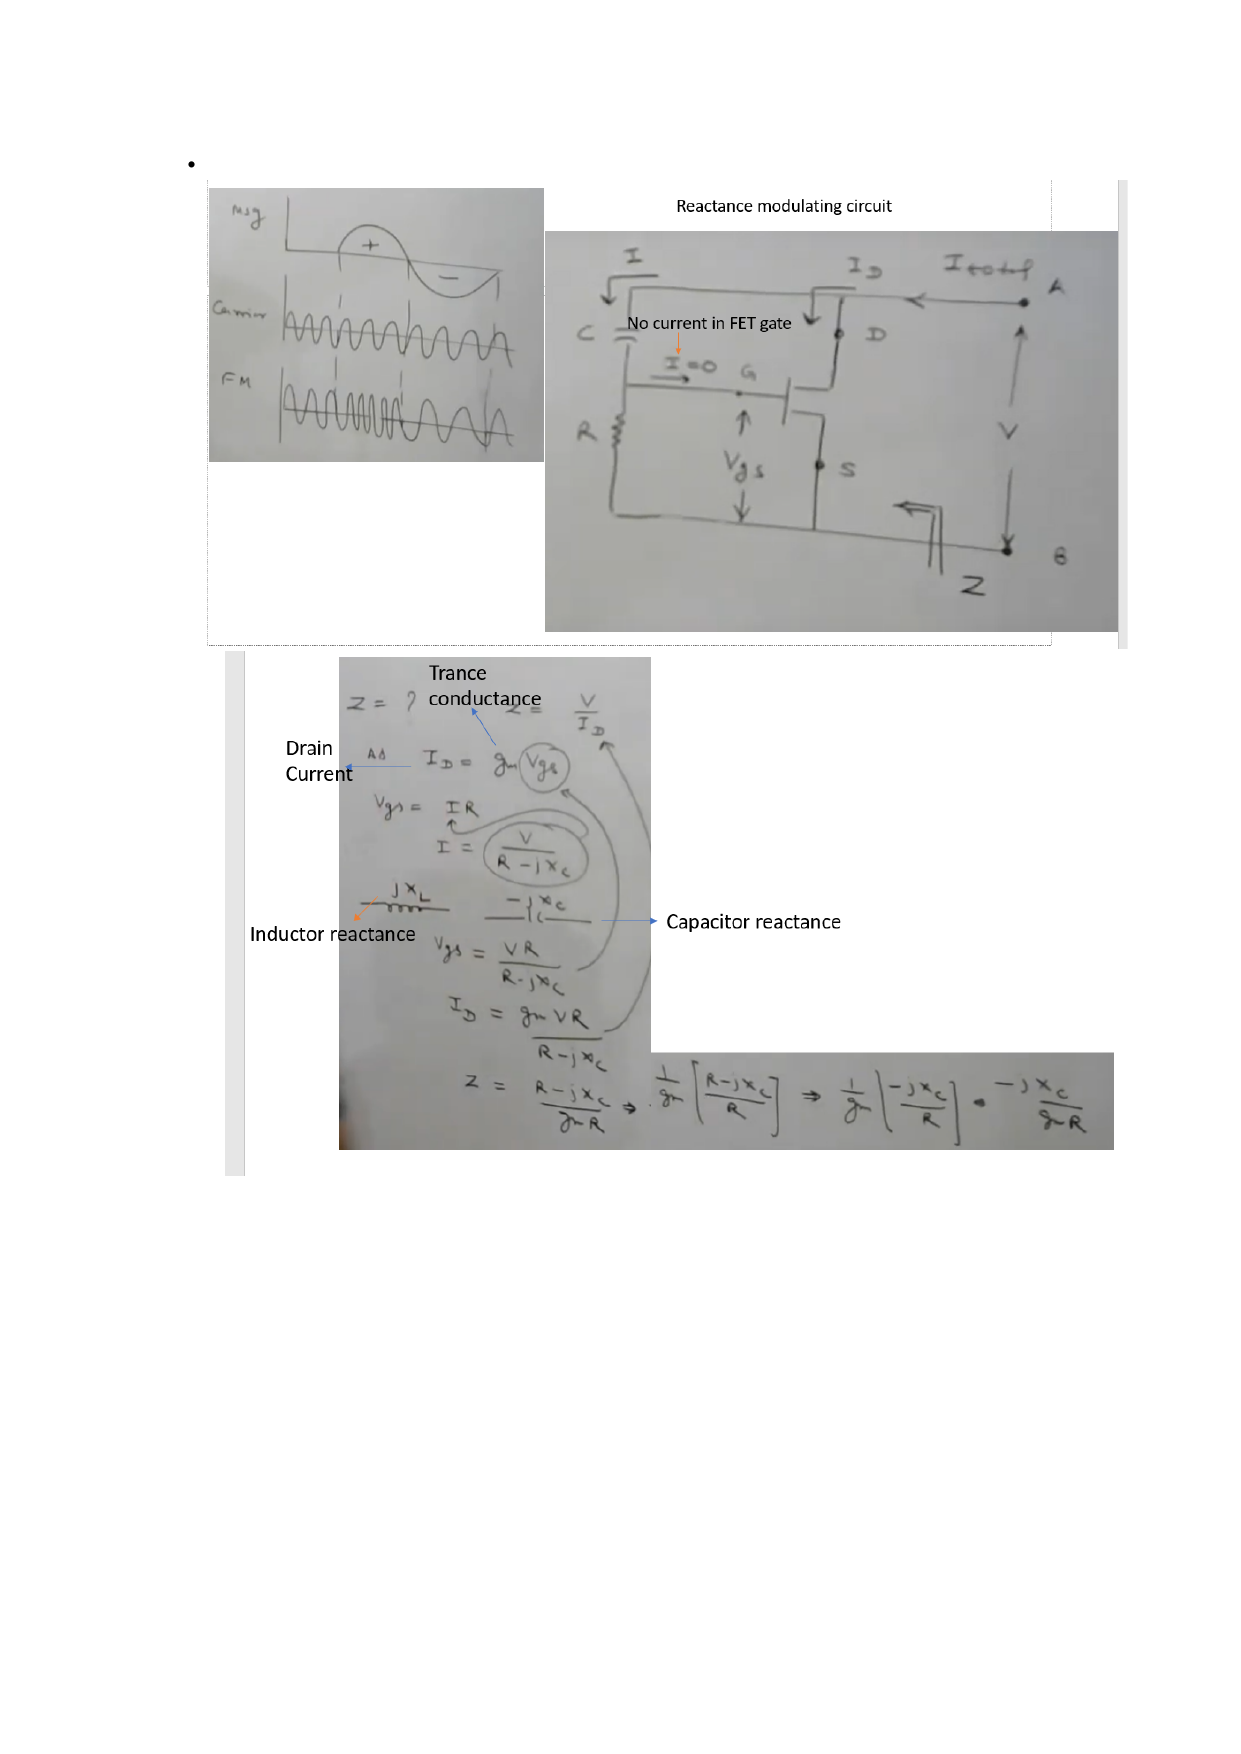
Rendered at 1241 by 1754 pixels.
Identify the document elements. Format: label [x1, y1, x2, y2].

picture [187, 180, 1128, 649]
picture [225, 651, 1166, 1176]
